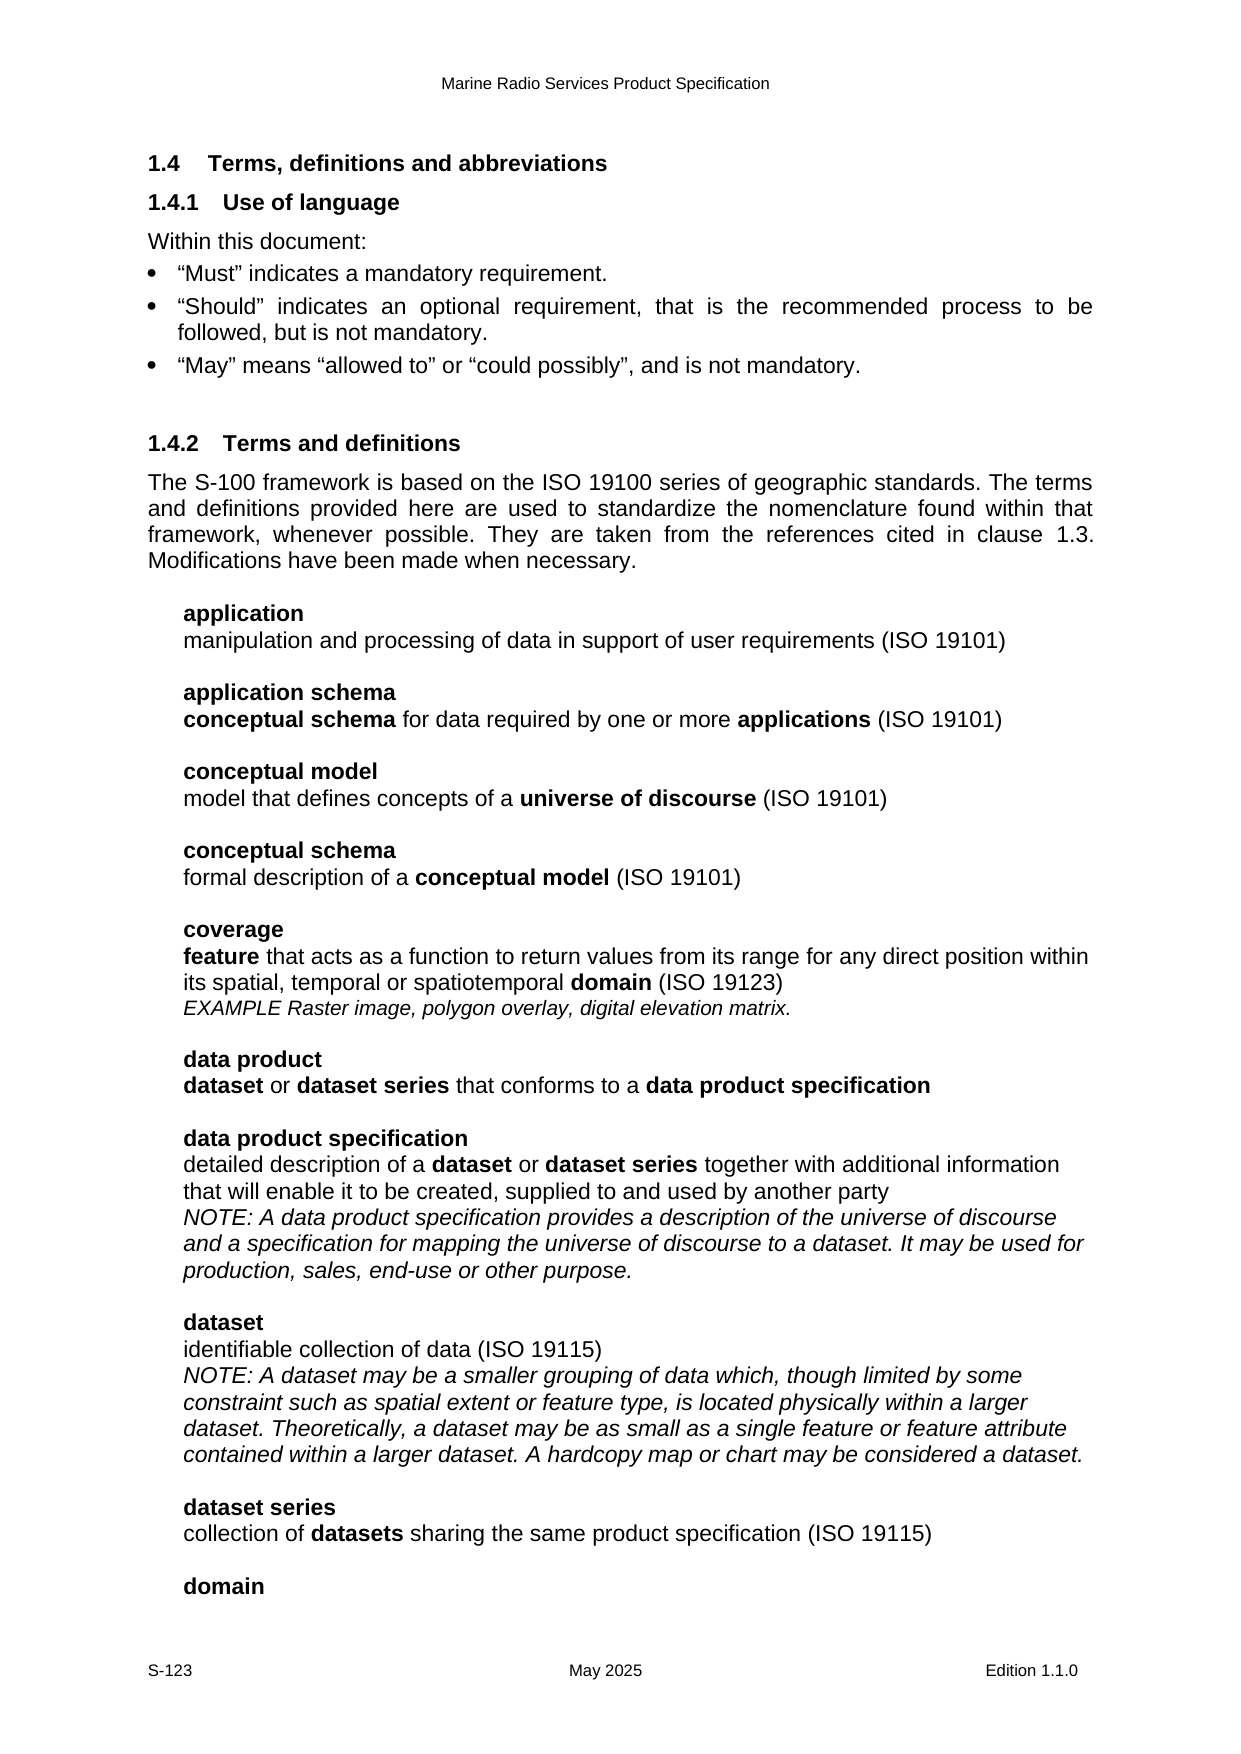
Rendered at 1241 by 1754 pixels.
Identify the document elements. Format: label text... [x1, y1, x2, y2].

text domain [148, 1573, 1094, 1599]
text NOTE: A dataset may be a smaller grouping of data which, though limited by some constraint such as spatial extent or feature type, is located physically within a larger dataset. Theoretically, a dataset may be as small as a single feature or feature attribute contained within a larger dataset. A hardcopy map or chart may be considered a dataset. [183, 1362, 1094, 1467]
text NOTE: A data product specification provides a description of the universe of discourse and a specification for mapping the universe of discourse to a dataset. It may be used for production, sales, end-use or other purpose. [183, 1204, 1094, 1283]
text dataset series [148, 1494, 1094, 1520]
text conceptual schema for data required by one or more applications (ISO 19101) [148, 706, 1094, 732]
list “Should” indicates an optional requirement, that is the recommended process to be followed, but is not mandatory. [148, 293, 1094, 346]
text manipulation and processing of data in support of user requirements (ISO 19101) [148, 627, 1094, 653]
list “Must” indicates a mandatory requirement. [148, 260, 1094, 287]
subtitle Terms and definitions [148, 429, 1094, 456]
text formal description of a conceptual model (ISO 19101) [148, 864, 1094, 890]
text data product specification [148, 1125, 1094, 1151]
text detailed description of a dataset or dataset series together with additional information that will enable it to be created, supplied to and used by another party [183, 1151, 1094, 1204]
text dataset [148, 1309, 1094, 1336]
text identifiable collection of data (ISO 19115) [148, 1336, 1094, 1362]
text collection of datasets sharing the same product specification (ISO 19115) [148, 1520, 1094, 1547]
text feature that acts as a function to return values from its range for any direct position within its spatial, temporal or spatiotemporal domain (ISO 19123) [183, 943, 1094, 996]
list “May” means “allowed to” or “could possibly”, and is not mandatory. [148, 352, 1094, 378]
text dataset or dataset series that conforms to a data product specification [148, 1072, 1094, 1098]
text conceptual schema [148, 837, 1094, 864]
text EXAMPLE Raster image, polygon overlay, digital elevation matrix. [148, 996, 1094, 1019]
subtitle Terms, definitions and abbreviations [148, 150, 1094, 176]
text application [148, 600, 1094, 627]
text Within this document: [148, 228, 1094, 254]
text data product [148, 1046, 1094, 1072]
text application schema [148, 679, 1094, 706]
text model that defines concepts of a universe of discourse (ISO 19101) [148, 785, 1094, 811]
text conceptual model [148, 758, 1094, 785]
subtitle Use of language [148, 189, 1094, 215]
text coverage [148, 916, 1094, 943]
text The S-100 framework is based on the ISO 19100 series of geographic standards. The terms and definitions provided here are used to standardize the nomenclature found within that framework, whenever possible. They are taken from the references cited in clause 1.3. Modifications have been made when necessary. [148, 468, 1094, 574]
